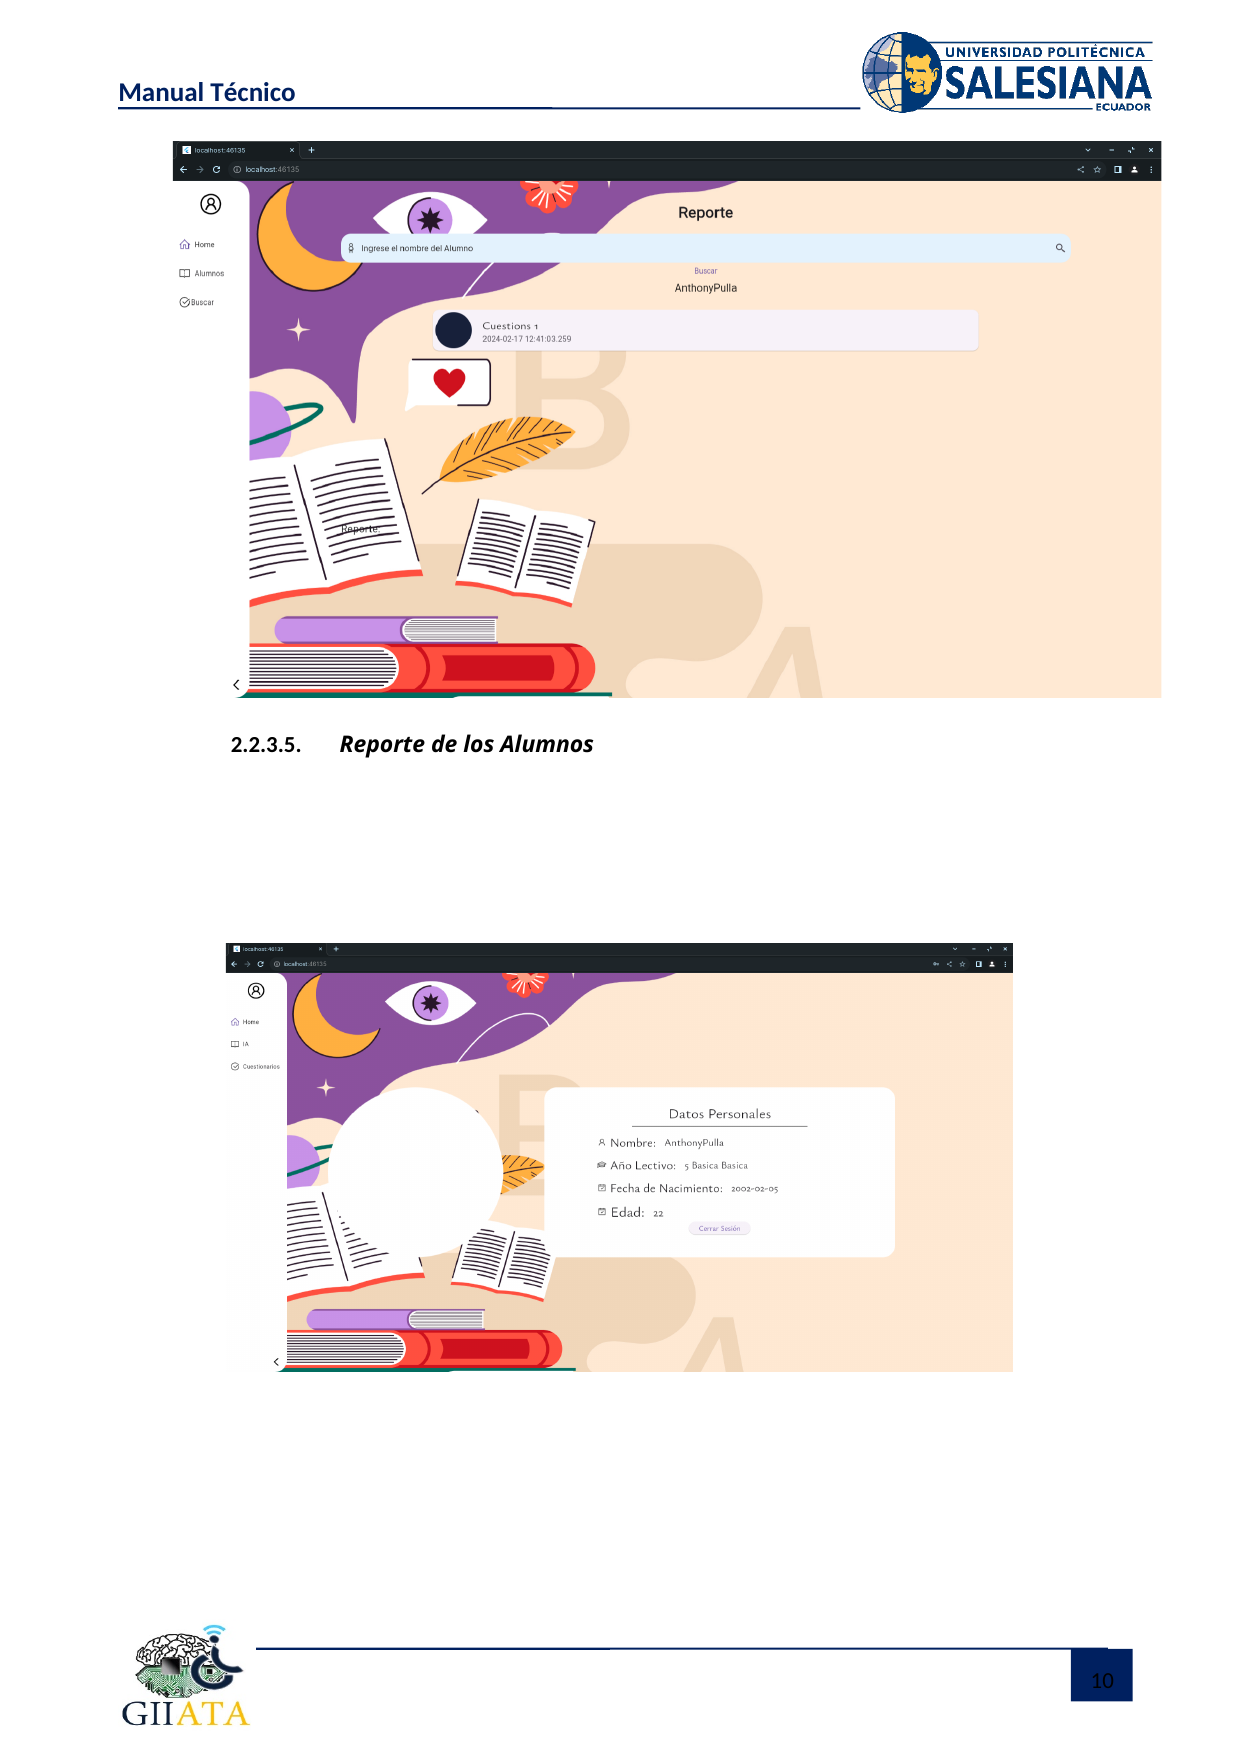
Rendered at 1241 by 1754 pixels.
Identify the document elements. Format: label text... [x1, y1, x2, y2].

picture [172, 141, 1162, 698]
picture [225, 943, 1013, 1372]
picture [856, 32, 1157, 123]
picture [118, 1619, 252, 1736]
subtitle Reporte de los Alumnos [231, 698, 1078, 759]
